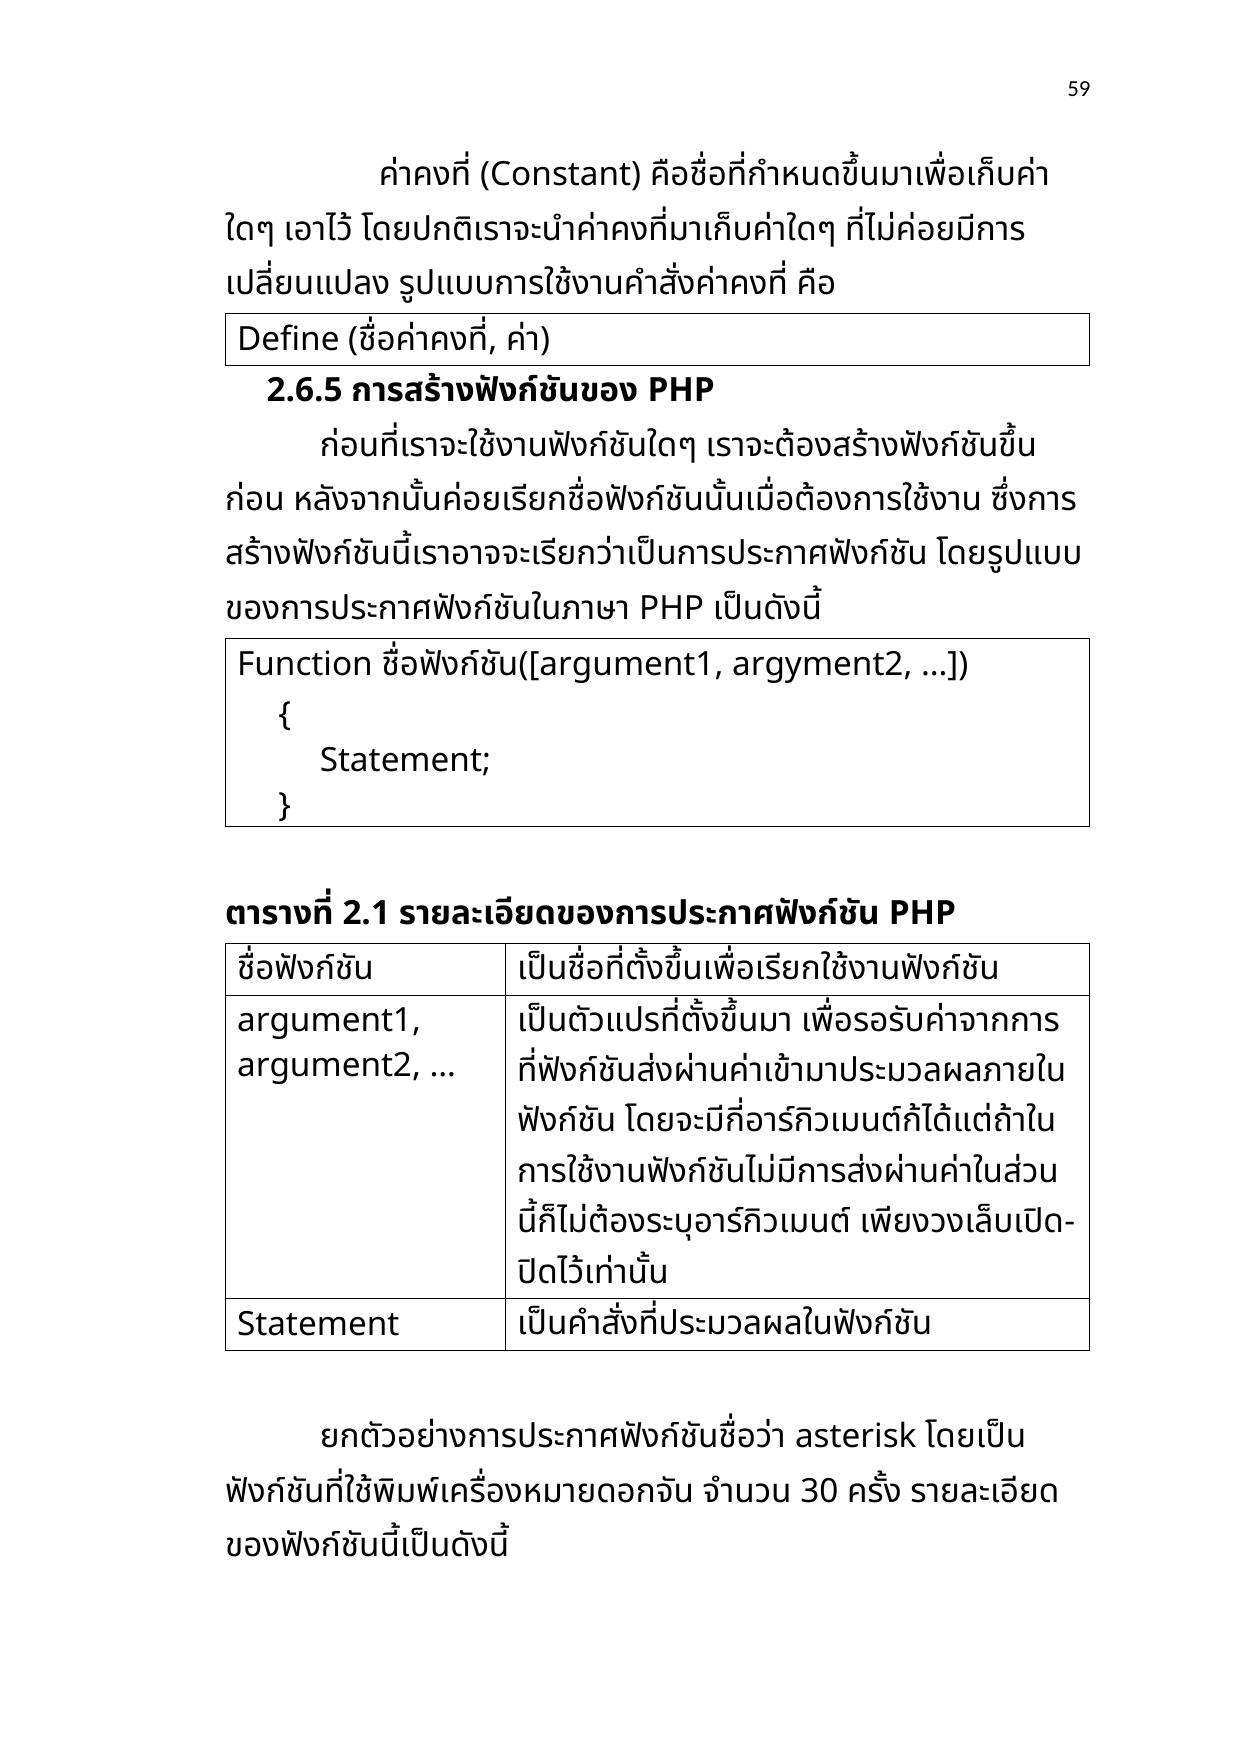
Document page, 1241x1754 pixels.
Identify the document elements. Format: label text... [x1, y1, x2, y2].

text ก่อนที่เราจะใช้งานฟังก์ชันใดๆ เราจะต้องสร้างฟังก์ชันขึ้นก่อน หลังจากนั้นค่อยเรียกชื่อฟังก์ชันนั้นเมื่อต้องการใช้งาน ซึ่งการสร้างฟังก์ชันนี้เราอาจจะเรียกว่าเป็นการประกาศฟังก์ชัน โดยรูปแบบของการประกาศฟังก์ชันในภาษา PHP เป็นดังนี้ [225, 421, 1090, 634]
table_cell argument1, argument2, … [226, 996, 505, 1298]
table_header เป็นชื่อที่ตั้งขึ้นเพื่อเรียกใช้งานฟังก์ชัน [506, 944, 1089, 994]
table_cell เป็นคำสั่งที่ประมวลผลในฟังก์ชัน [506, 1299, 1089, 1350]
table_cell Statement [226, 1299, 505, 1350]
table_header ชื่อฟังก์ชัน [226, 944, 505, 994]
table_header Define (ชื่อค่าคงที่, ค่า) [226, 314, 1089, 365]
table_header Function ชื่อฟังก์ชัน([argument1, argyment2, …]) { Statement; } [226, 639, 1089, 826]
text ตารางที่ 2.1 รายละเอียดของการประกาศฟังก์ชัน PHP [225, 888, 1090, 939]
text 2.6.5 การสร้างฟังก์ชันของ PHP [225, 366, 1090, 417]
table_cell เป็นตัวแปรที่ตั้งขึ้นมา เพื่อรอรับค่าจากการที่ฟังก์ชันส่งผ่านค่าเข้ามาประมวลผลภายในฟังก์ชัน โดยจะมีกี่อาร์กิวเมนต์ก้ได้แต่ถ้าในการใช้งานฟังก์ชันไม่มีการส่งผ่านค่าในส่วนนี้ก็ไม่ต้องระบุอาร์กิวเมนต์ เพียงวงเล็บเปิด-ปิดไว้เท่านั้น [506, 996, 1089, 1298]
text ค่าคงที่ (Constant) คือชื่อที่กำหนดขึ้นมาเพื่อเก็บค่าใดๆ เอาไว้ โดยปกติเราจะนำค่าคงที่มาเก็บค่าใดๆ ที่ไม่ค่อยมีการเปลี่ยนแปลง รูปแบบการใช้งานคำสั่งค่าคงที่ คือ [225, 150, 1090, 309]
text ยกตัวอย่างการประกาศฟังก์ชันชื่อว่า asterisk โดยเป็นฟังก์ชันที่ใช้พิมพ์เครื่องหมายดอกจัน จำนวน 30 ครั้ง รายละเอียดของฟังก์ชันนี้เป็นดังนี้ [225, 1412, 1090, 1572]
